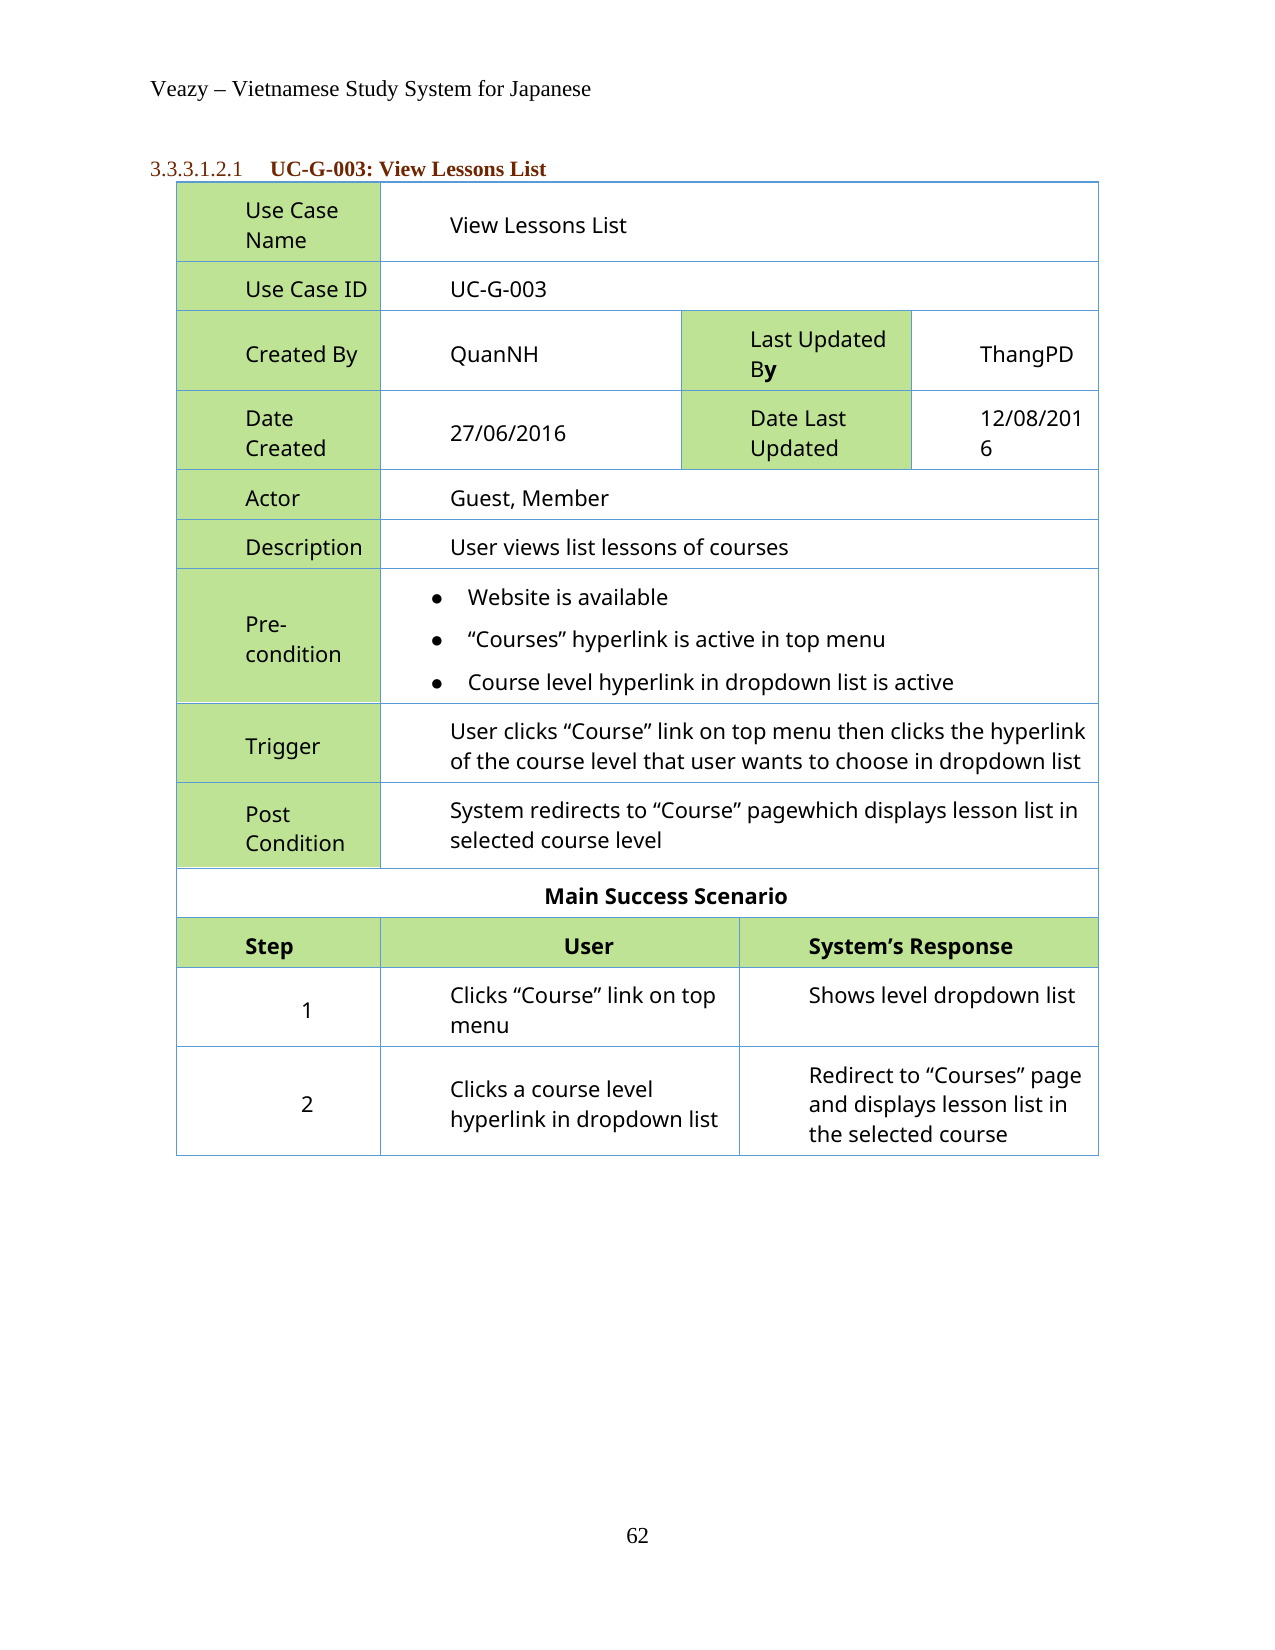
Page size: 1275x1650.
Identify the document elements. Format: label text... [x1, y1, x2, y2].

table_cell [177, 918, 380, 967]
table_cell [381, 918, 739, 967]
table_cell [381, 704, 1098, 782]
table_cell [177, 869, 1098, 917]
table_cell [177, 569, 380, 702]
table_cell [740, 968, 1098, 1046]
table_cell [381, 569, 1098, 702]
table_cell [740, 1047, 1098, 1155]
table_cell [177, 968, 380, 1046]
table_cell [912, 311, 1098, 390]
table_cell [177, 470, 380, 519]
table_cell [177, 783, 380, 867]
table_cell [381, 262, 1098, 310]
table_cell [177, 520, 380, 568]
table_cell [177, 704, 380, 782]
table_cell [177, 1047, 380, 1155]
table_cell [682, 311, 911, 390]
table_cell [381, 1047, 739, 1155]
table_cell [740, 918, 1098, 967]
subtitle UC-G-003: View Lessons List [150, 156, 1125, 181]
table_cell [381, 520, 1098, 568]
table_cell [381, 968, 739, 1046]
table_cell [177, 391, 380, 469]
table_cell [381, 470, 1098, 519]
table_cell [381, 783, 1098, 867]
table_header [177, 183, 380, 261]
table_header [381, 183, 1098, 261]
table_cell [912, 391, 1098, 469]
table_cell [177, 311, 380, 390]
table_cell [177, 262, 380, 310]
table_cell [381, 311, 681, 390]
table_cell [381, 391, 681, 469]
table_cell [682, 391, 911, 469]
